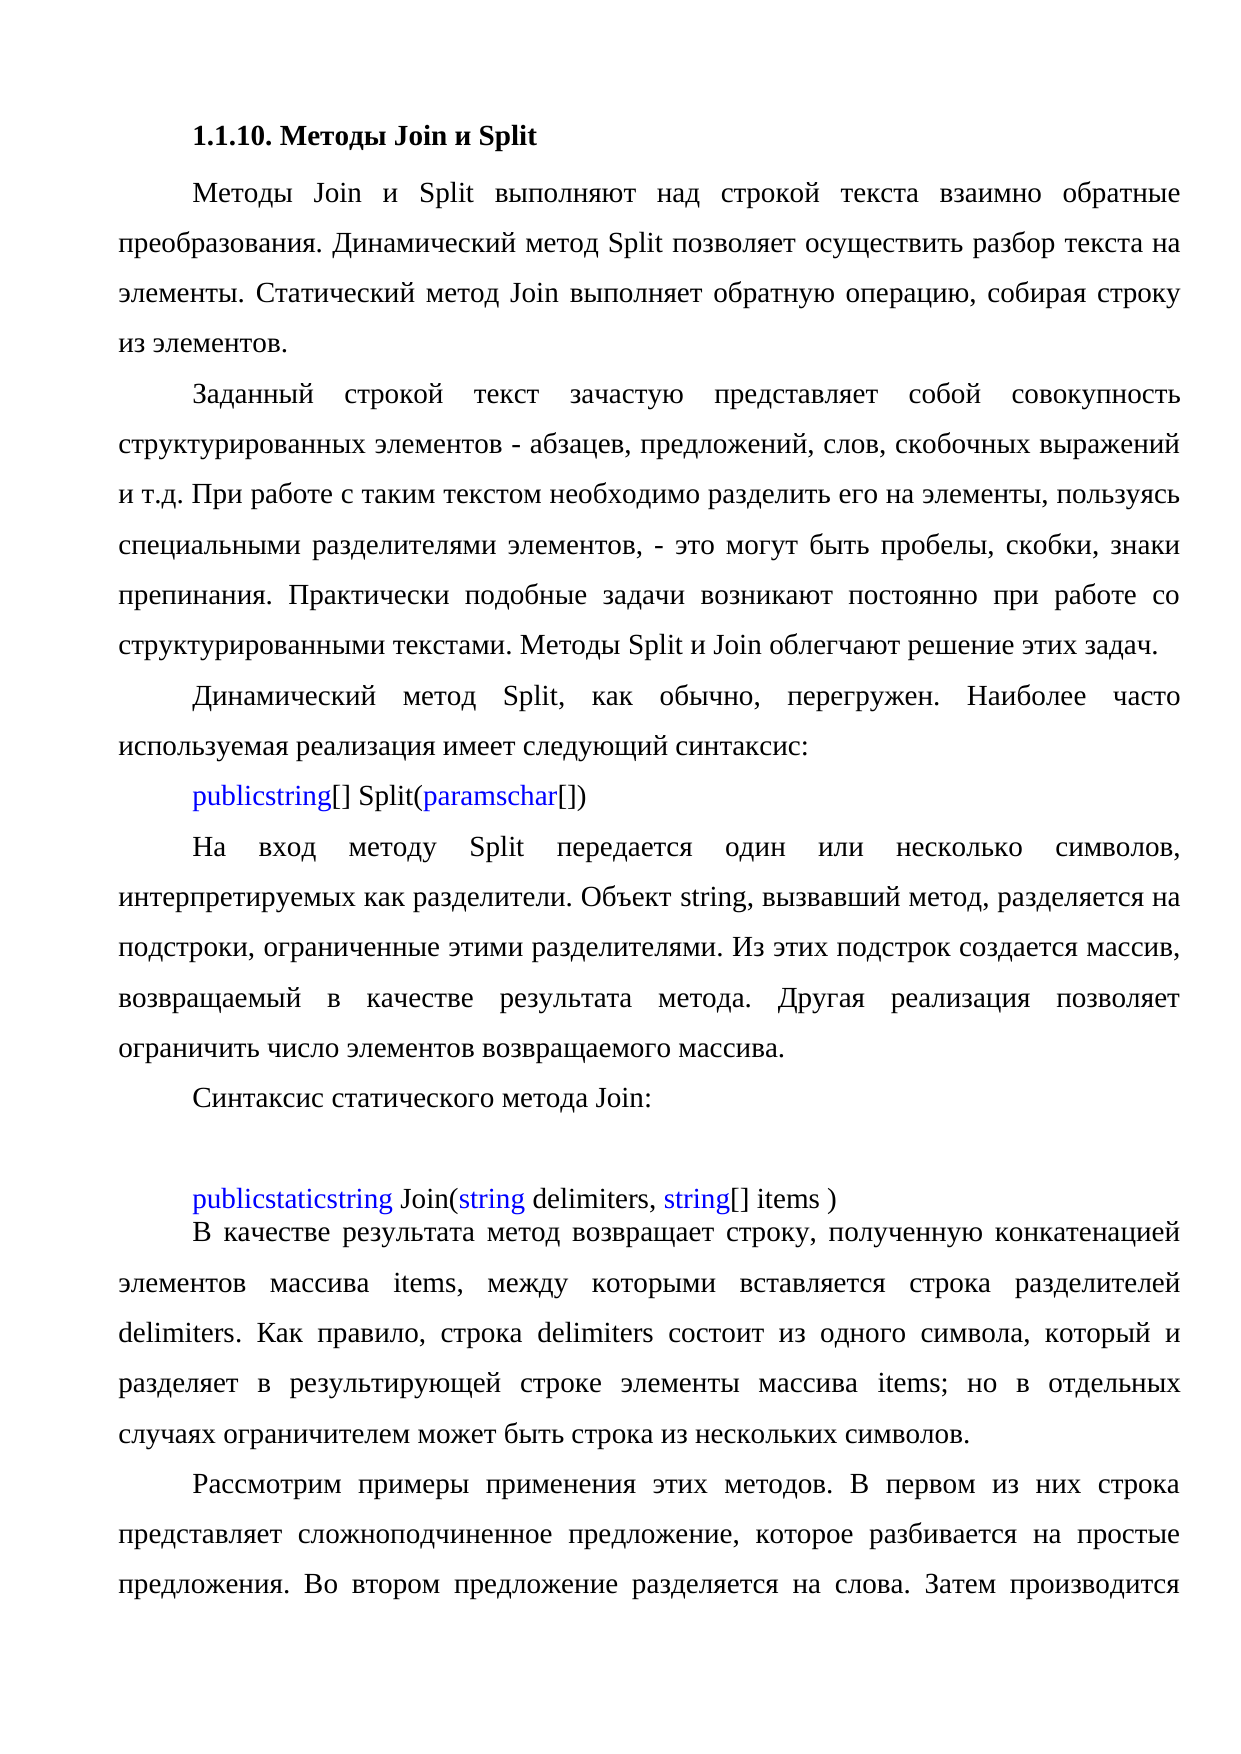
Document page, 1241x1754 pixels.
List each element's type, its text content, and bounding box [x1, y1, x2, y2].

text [118, 1466, 1181, 1600]
text publicstaticstring Join(string delimiters, string[] items ) [118, 1181, 1181, 1214]
text Заданный строкой текст зачастую представляет собой совокупность структурированных элементов - абзацев, предложений, слов, скобочных выражений и т.д. При работе с таким текстом необходимо разделить его на элементы, пользуясь специальными разделителями элементов, - это могут быть пробелы, скобки, знаки препинания. Практически подобные задачи возникают постоянно при работе со структурированными текстами. Методы Split и Join облегчают решение этих задач. [118, 376, 1181, 661]
text На вход методу Split передается один или несколько символов, интерпретируемых как разделители. Объект string, вызвавший метод, разделяется на подстроки, ограниченные этими разделителями. Из этих подстрок создается массив, возвращаемый в качестве результата метода. Другая реализация позволяет ограничить число элементов возвращаемого массива. [118, 829, 1181, 1063]
text Методы Join и Split выполняют над строкой текста взаимно обратные преобразования. Динамический метод Split позволяет осуществить разбор текста на элементы. Статический метод Join выполняет обратную операцию, собирая строку из элементов. [118, 175, 1181, 359]
text publicstring[] Split(paramschar[]) [118, 778, 1181, 812]
text Динамический метод Split, как обычно, перегружен. Наиболее часто используемая реализация имеет следующий синтаксис: [118, 678, 1181, 762]
text В качестве результата метод возвращает строку, полученную конкатенацией элементов массива items, между которыми вставляется строка разделителей delimiters. Как правило, строка delimiters состоит из одного символа, который и разделяет в результирующей строке элементы массива items; но в отдельных случаях ограничителем может быть строка из нескольких символов. [118, 1214, 1181, 1449]
subtitle 1.1.10. Методы Join и Split [118, 118, 1181, 152]
text Синтаксис статического метода Join: [118, 1080, 1181, 1114]
